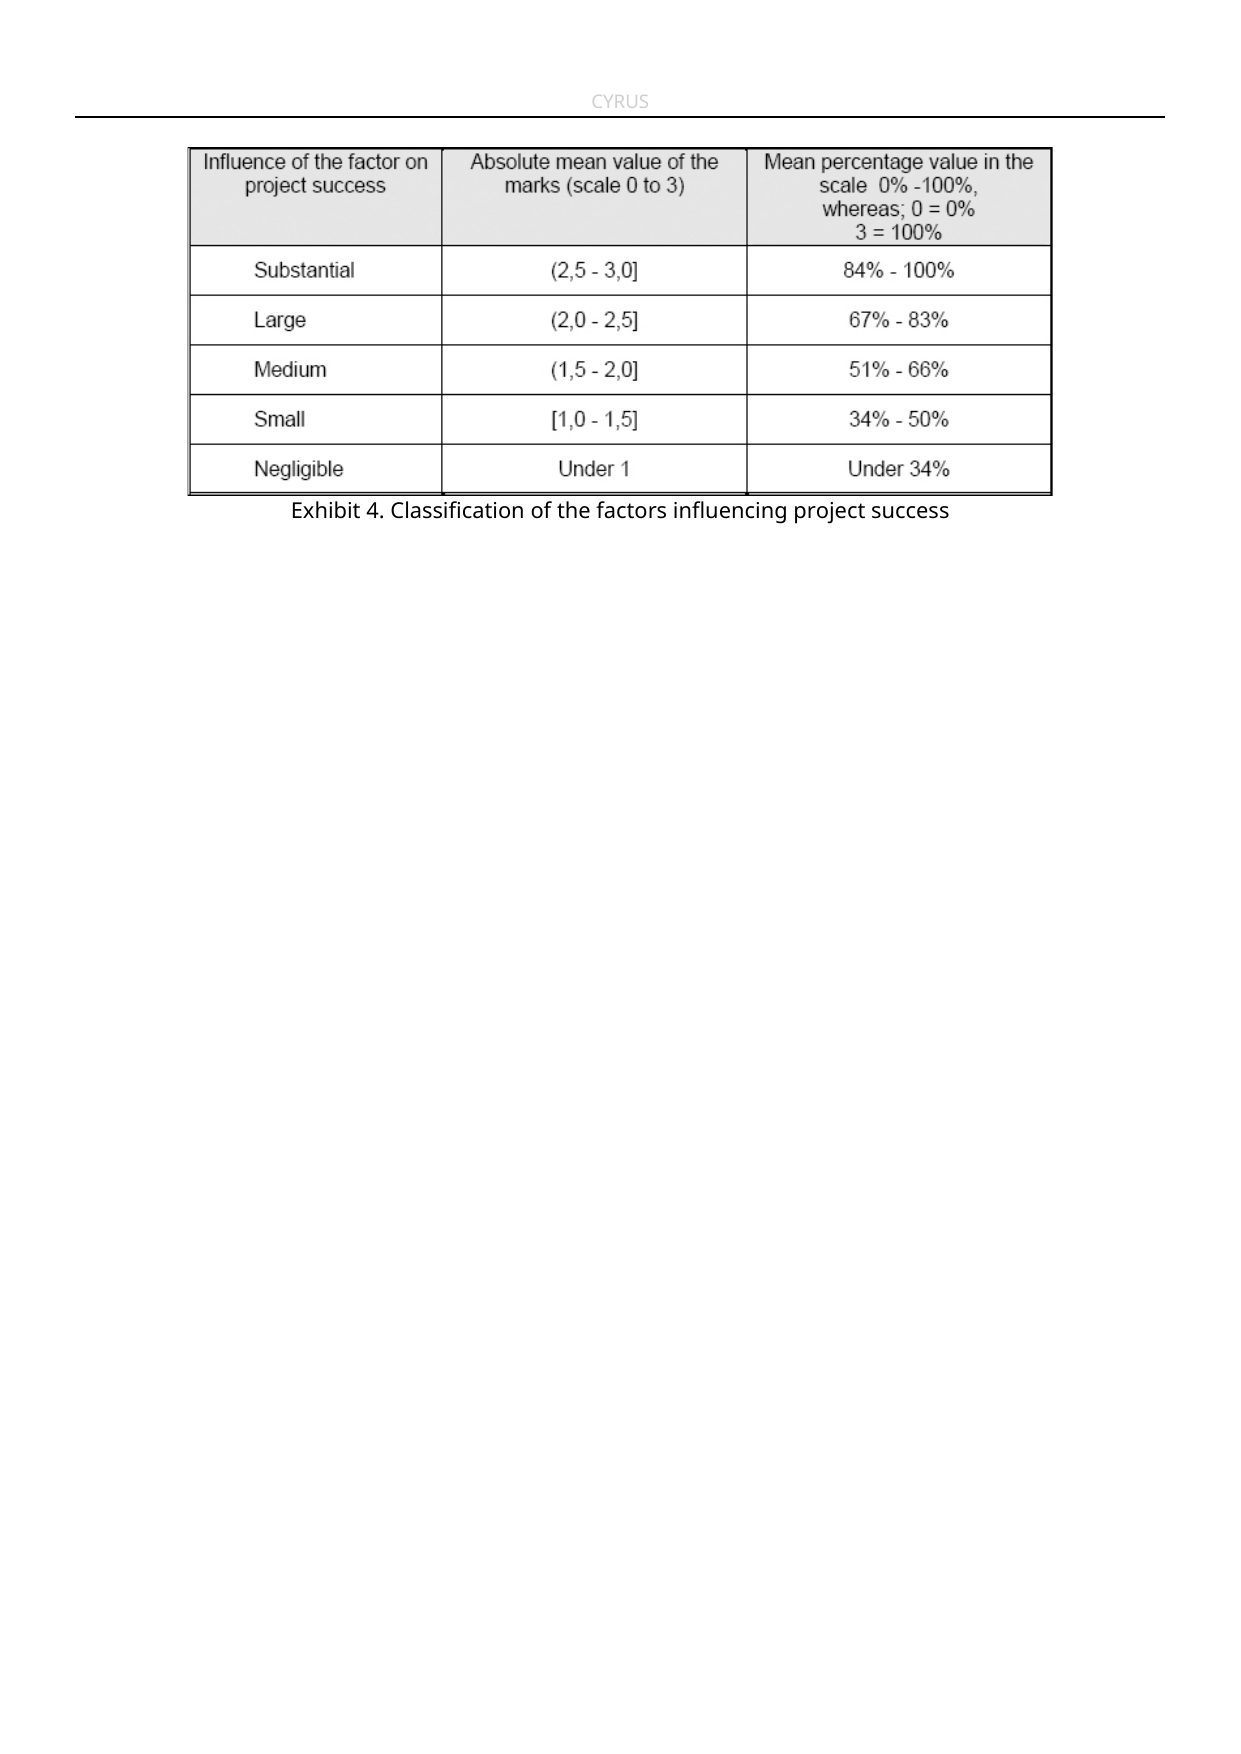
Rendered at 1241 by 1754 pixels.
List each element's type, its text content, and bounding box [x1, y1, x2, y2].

picture [187, 147, 1053, 496]
text Exhibit 4. Classification of the factors influencing project success [75, 496, 1165, 525]
